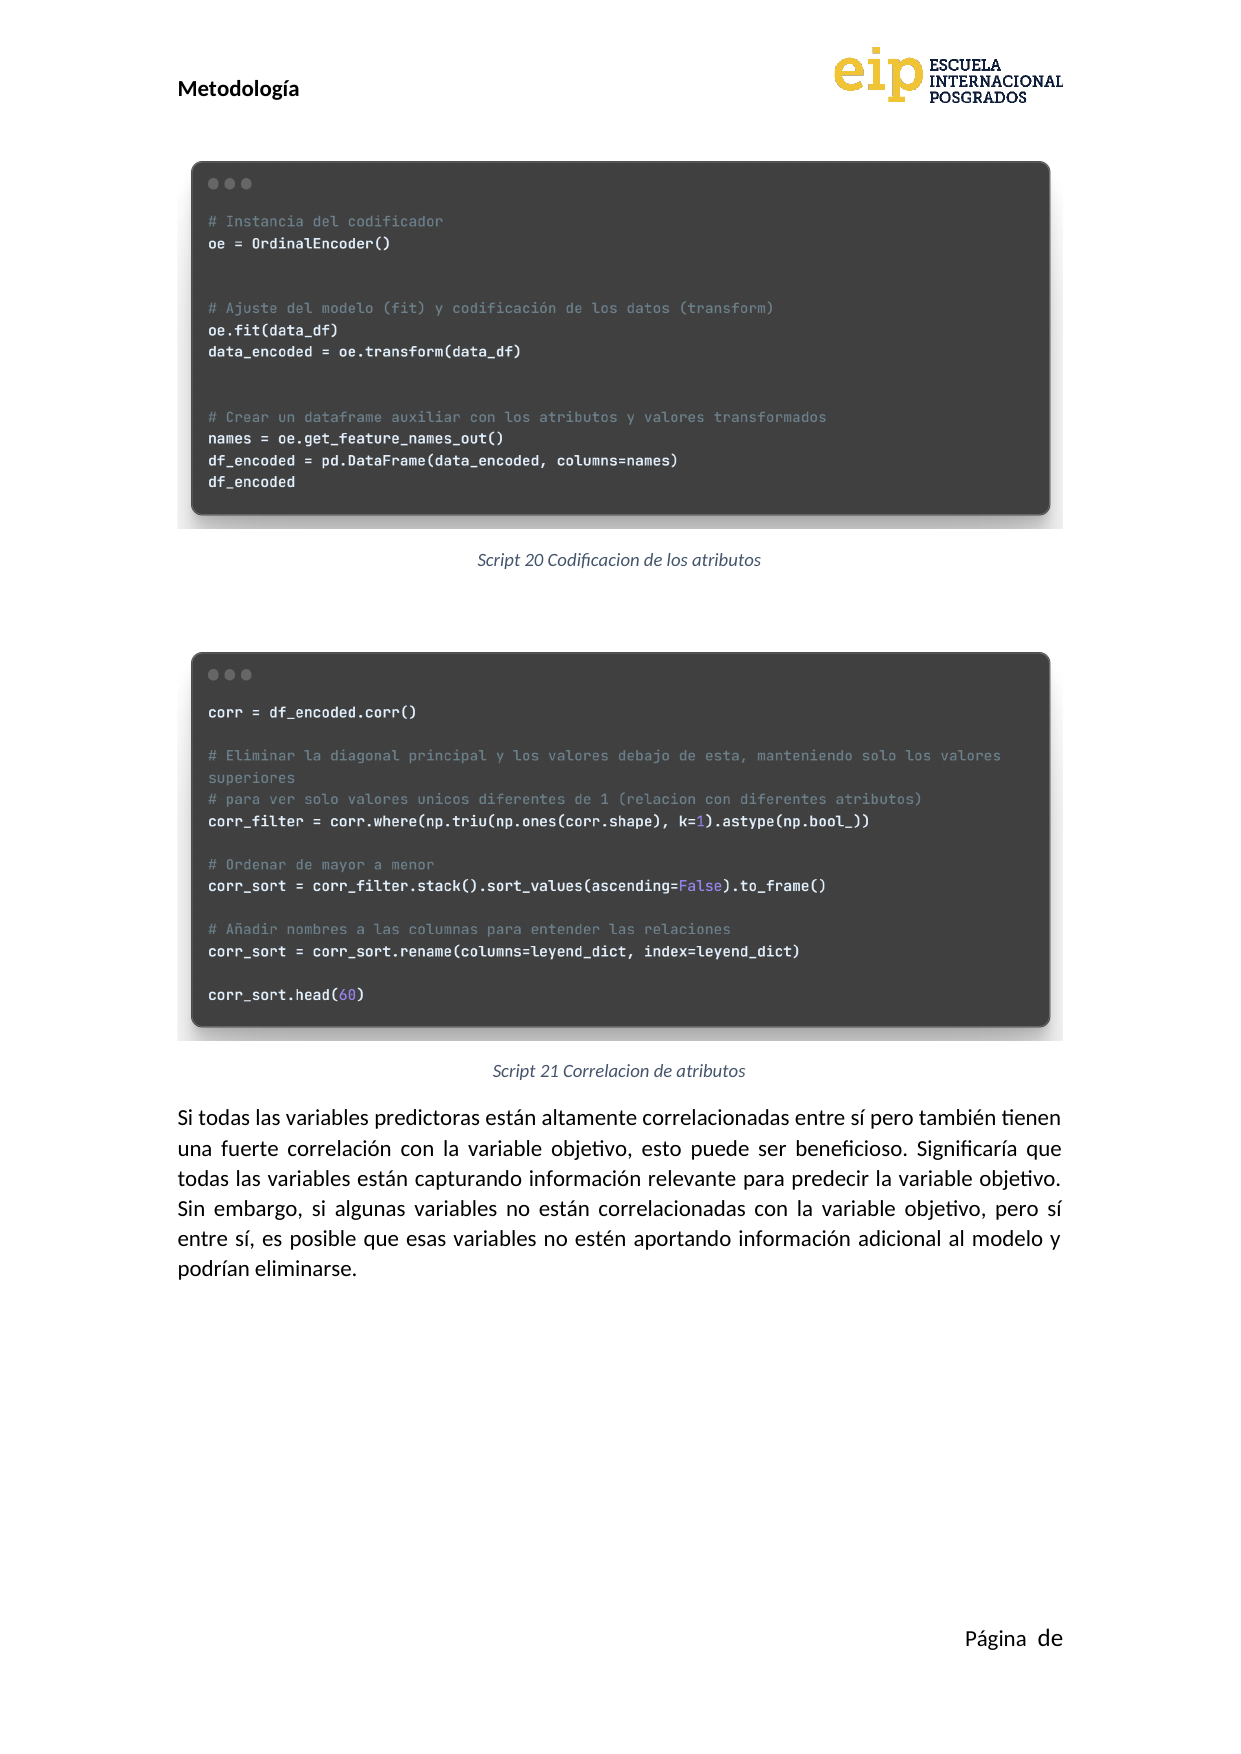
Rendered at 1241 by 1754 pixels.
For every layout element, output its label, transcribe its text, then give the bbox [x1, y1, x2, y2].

picture [834, 47, 1063, 103]
text Script 20 Codificacion de los atributos [177, 548, 1063, 571]
text Si todas las variables predictoras están altamente correlacionadas entre sí pero también tienen una fuerte correlación con la variable objetivo, esto puede ser beneficioso. Significaría que todas las variables están capturando información relevante para predecir la variable objetivo. Sin embargo, si algunas variables no están correlacionadas con la variable objetivo, pero sí entre sí, es posible que esas variables no estén aportando información adicional al modelo y podrían eliminarse. [177, 1103, 1063, 1282]
text Script 21 Correlacion de atributos [177, 1060, 1063, 1083]
picture [177, 147, 1063, 529]
picture [177, 638, 1063, 1041]
